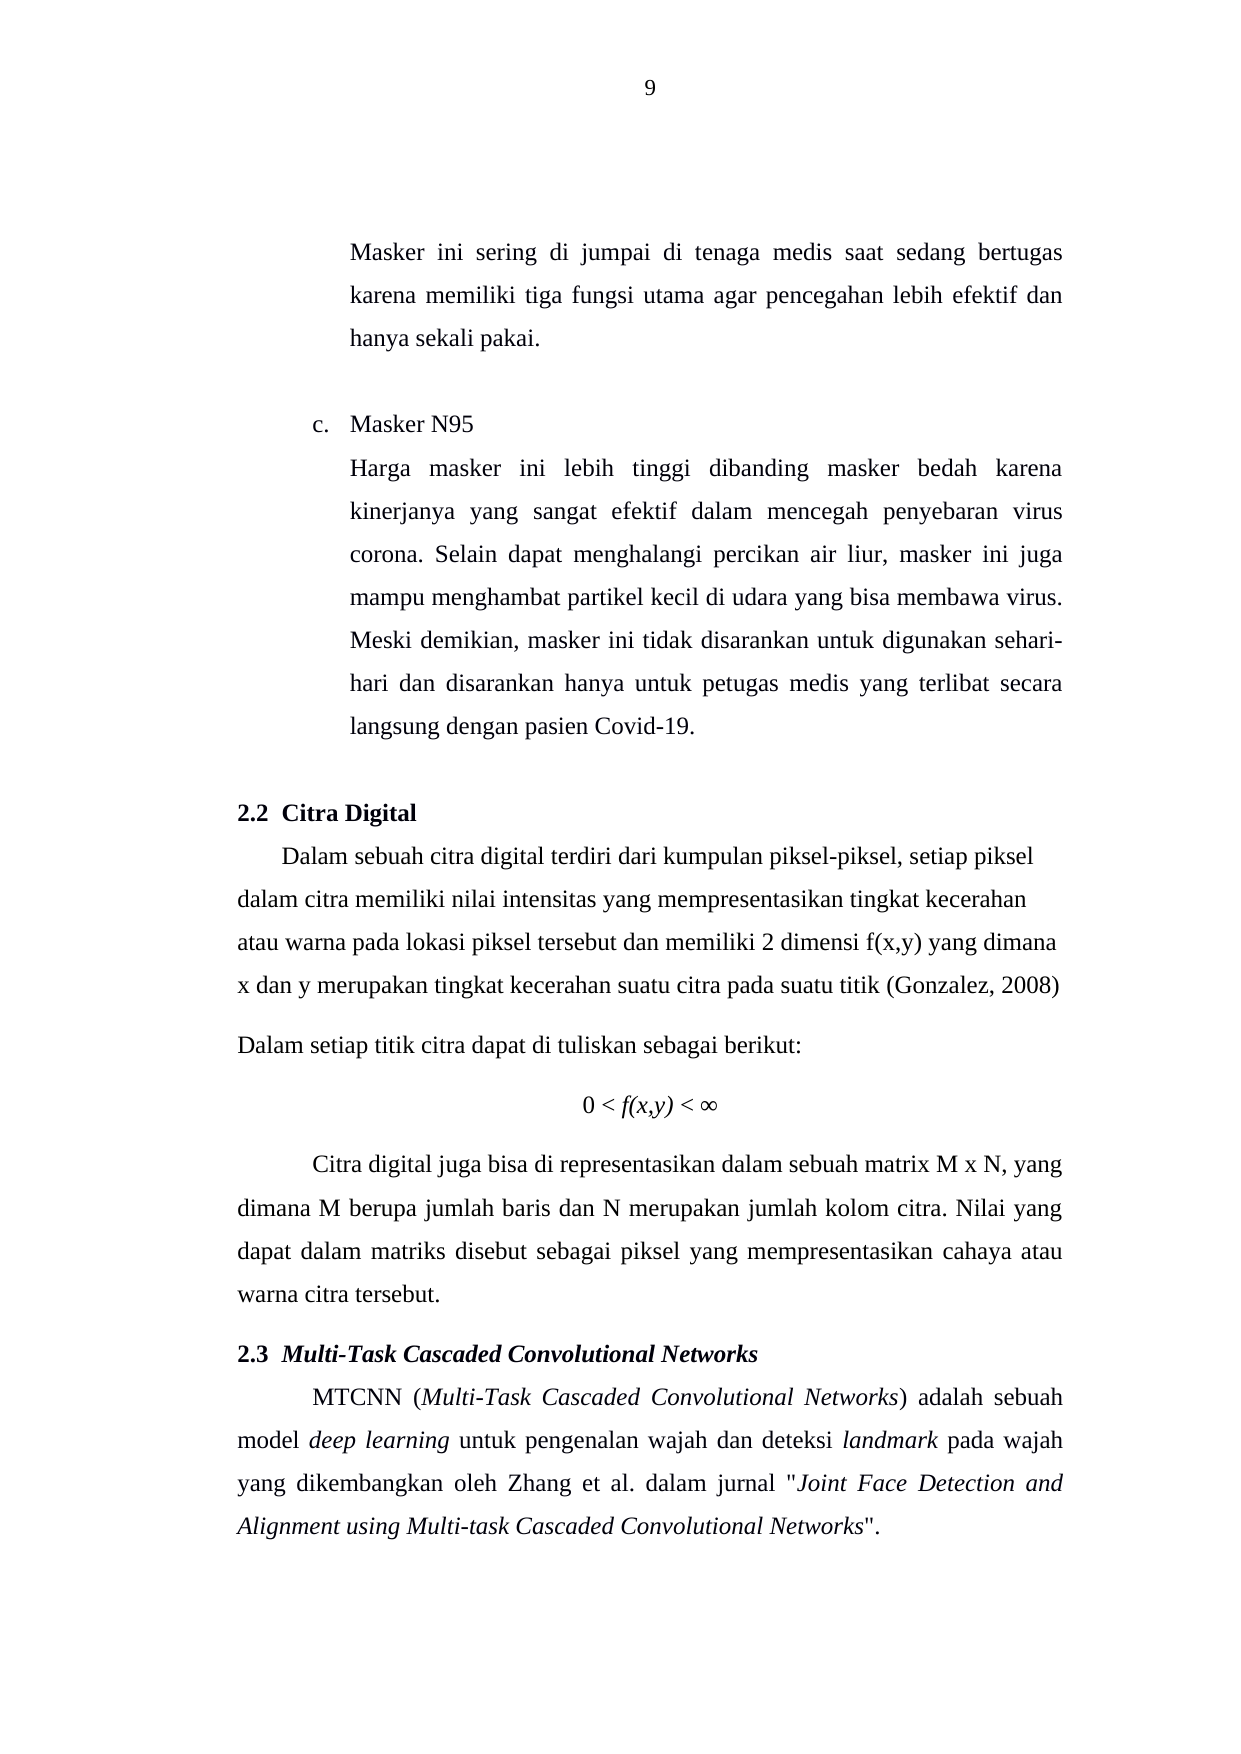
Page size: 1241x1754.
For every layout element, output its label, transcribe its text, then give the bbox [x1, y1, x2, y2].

text Citra digital juga bisa di representasikan dalam sebuah matrix M x N, yang dimana M berupa jumlah baris dan N merupakan jumlah kolom citra. Nilai yang dapat dalam matriks disebut sebagai piksel yang mempresentasikan cahaya atau warna citra tersebut. [237, 1149, 1063, 1308]
text MTCNN (Multi-Task Cascaded Convolutional Networks) adalah sebuah model deep learning untuk pengenalan wajah dan deteksi landmark pada wajah yang dikembangkan oleh Zhang et al. dalam jurnal "Joint Face Detection and Alignment using Multi-task Cascaded Convolutional Networks". [237, 1382, 1063, 1540]
subtitle 2.2 Citra Digital [237, 798, 1063, 826]
text 0 < f(x,y) < ∞ [237, 1090, 1063, 1118]
subtitle 2.3 Multi-Task Cascaded Convolutional Networks [237, 1339, 1063, 1367]
list Harga masker ini lebih tinggi dibanding masker bedah karena kinerjanya yang sangat efektif dalam mencegah penyebaran virus corona. Selain dapat menghalangi percikan air liur, masker ini juga mampu menghambat partikel kecil di udara yang bisa membawa virus. Meski demikian, masker ini tidak disarankan untuk digunakan sehari-hari dan disarankan hanya untuk petugas medis yang terlibat secara langsung dengan pasien Covid-19. [349, 453, 1063, 740]
list Masker ini sering di jumpai di tenaga medis saat sedang bertugas karena memiliki tiga fungsi utama agar pencegahan lebih efektif dan hanya sekali pakai. [349, 237, 1063, 352]
text Dalam sebuah citra digital terdiri dari kumpulan piksel-piksel, setiap piksel dalam citra memiliki nilai intensitas yang mempresentasikan tingkat kecerahan atau warna pada lokasi piksel tersebut dan memiliki 2 dimensi f(x,y) yang dimana x dan y merupakan tingkat kecerahan suatu citra pada suatu titik [237, 841, 1063, 999]
text Dalam setiap titik citra dapat di tuliskan sebagai berikut: [237, 1030, 1063, 1059]
list Masker N95 [312, 409, 1063, 438]
